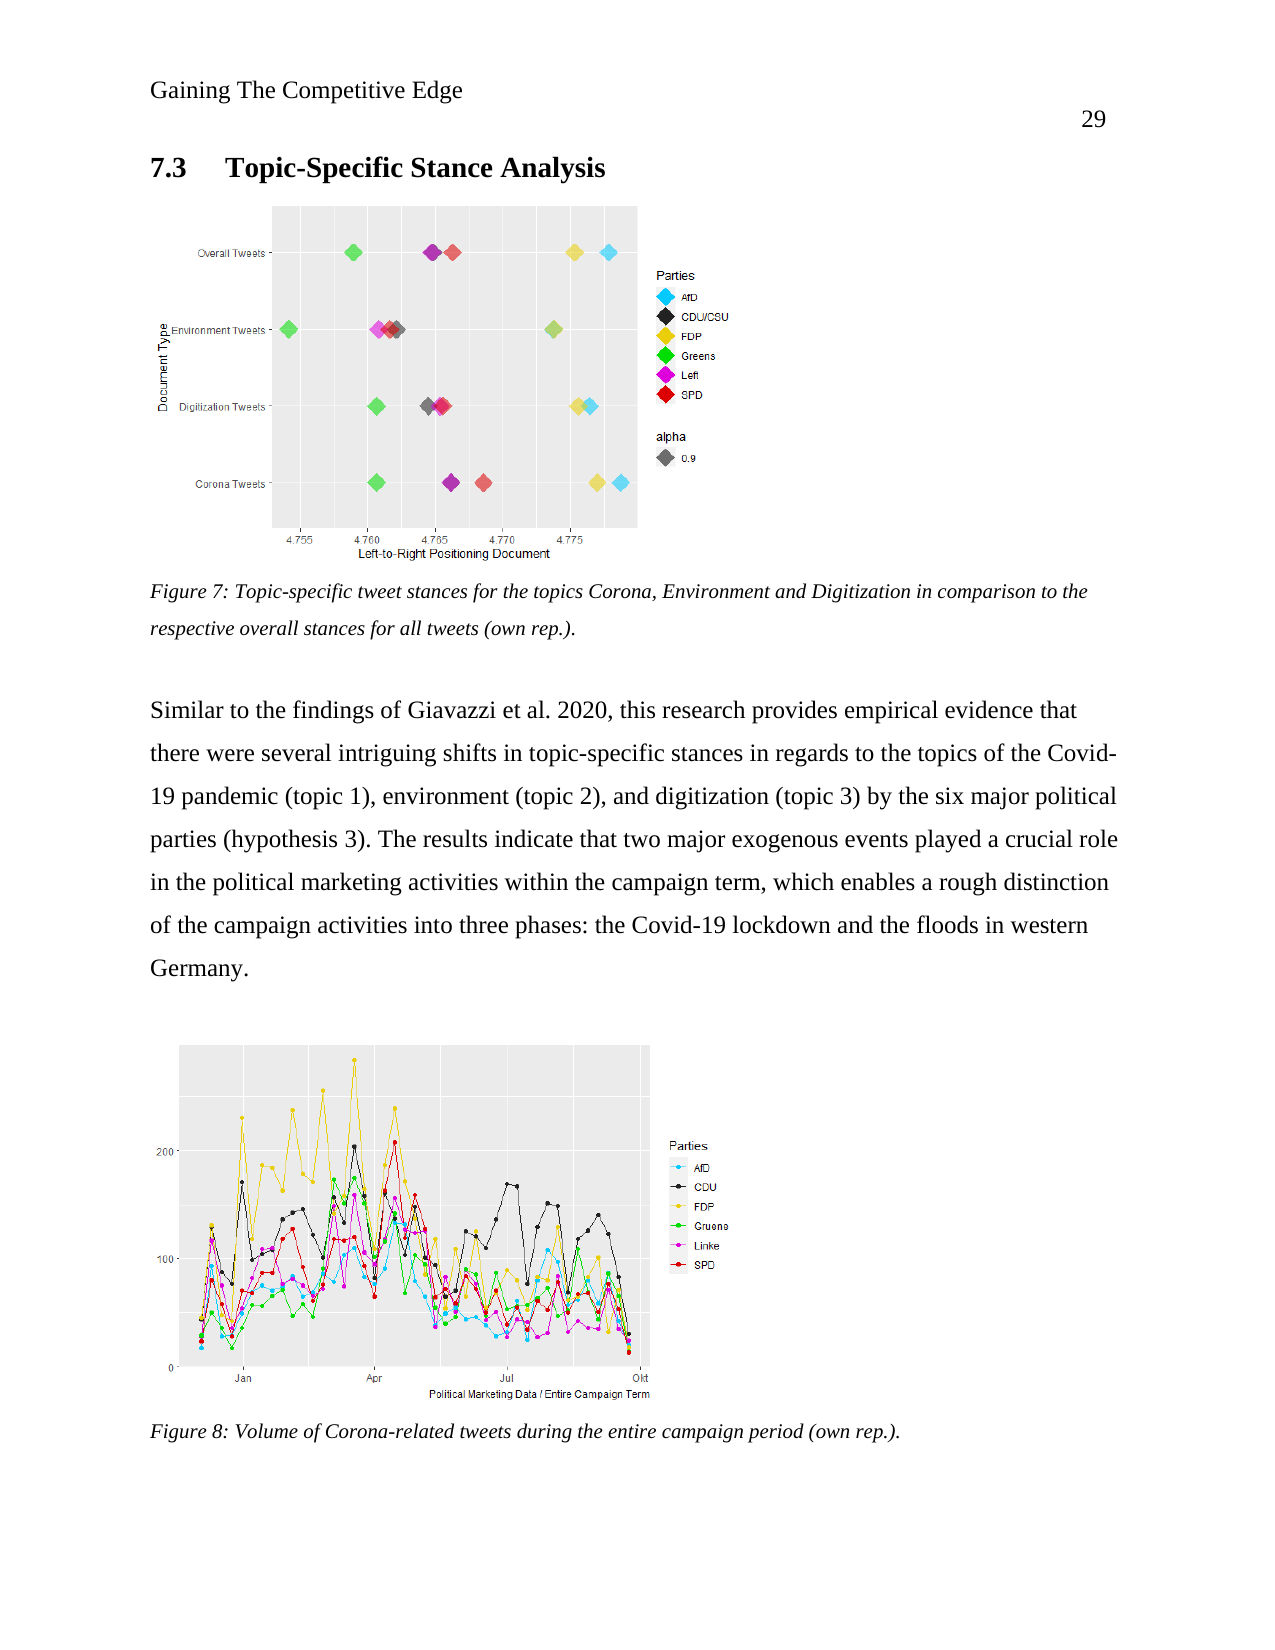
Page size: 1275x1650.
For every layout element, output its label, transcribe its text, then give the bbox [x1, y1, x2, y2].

picture [150, 200, 741, 566]
picture [150, 1039, 741, 1405]
text Figure 8: Volume of Corona-related tweets during the entire campaign period (own rep.). [150, 1419, 1125, 1443]
text Figure 7: Topic-specific tweet stances for the topics Corona, Environment and Digitization in comparison to the respective overall stances for all tweets (own rep.). [150, 579, 1125, 639]
text Similar to the findings of Giavazzi et al. 2020, this research provides empirical evidence that there were several intriguing shifts in topic-specific stances in regards to the topics of the Covid-19 pandemic (topic 1), environment (topic 2), and digitization (topic 3) by the six major political parties (hypothesis 3). The results indicate that two major exogenous events played a crucial role in the political marketing activities within the campaign term, which enables a rough distinction of the campaign activities into three phases: the Covid-19 lockdown and the floods in western Germany. [150, 695, 1125, 982]
subtitle 7.3 Topic-Specific Stance Analysis [150, 150, 1125, 183]
